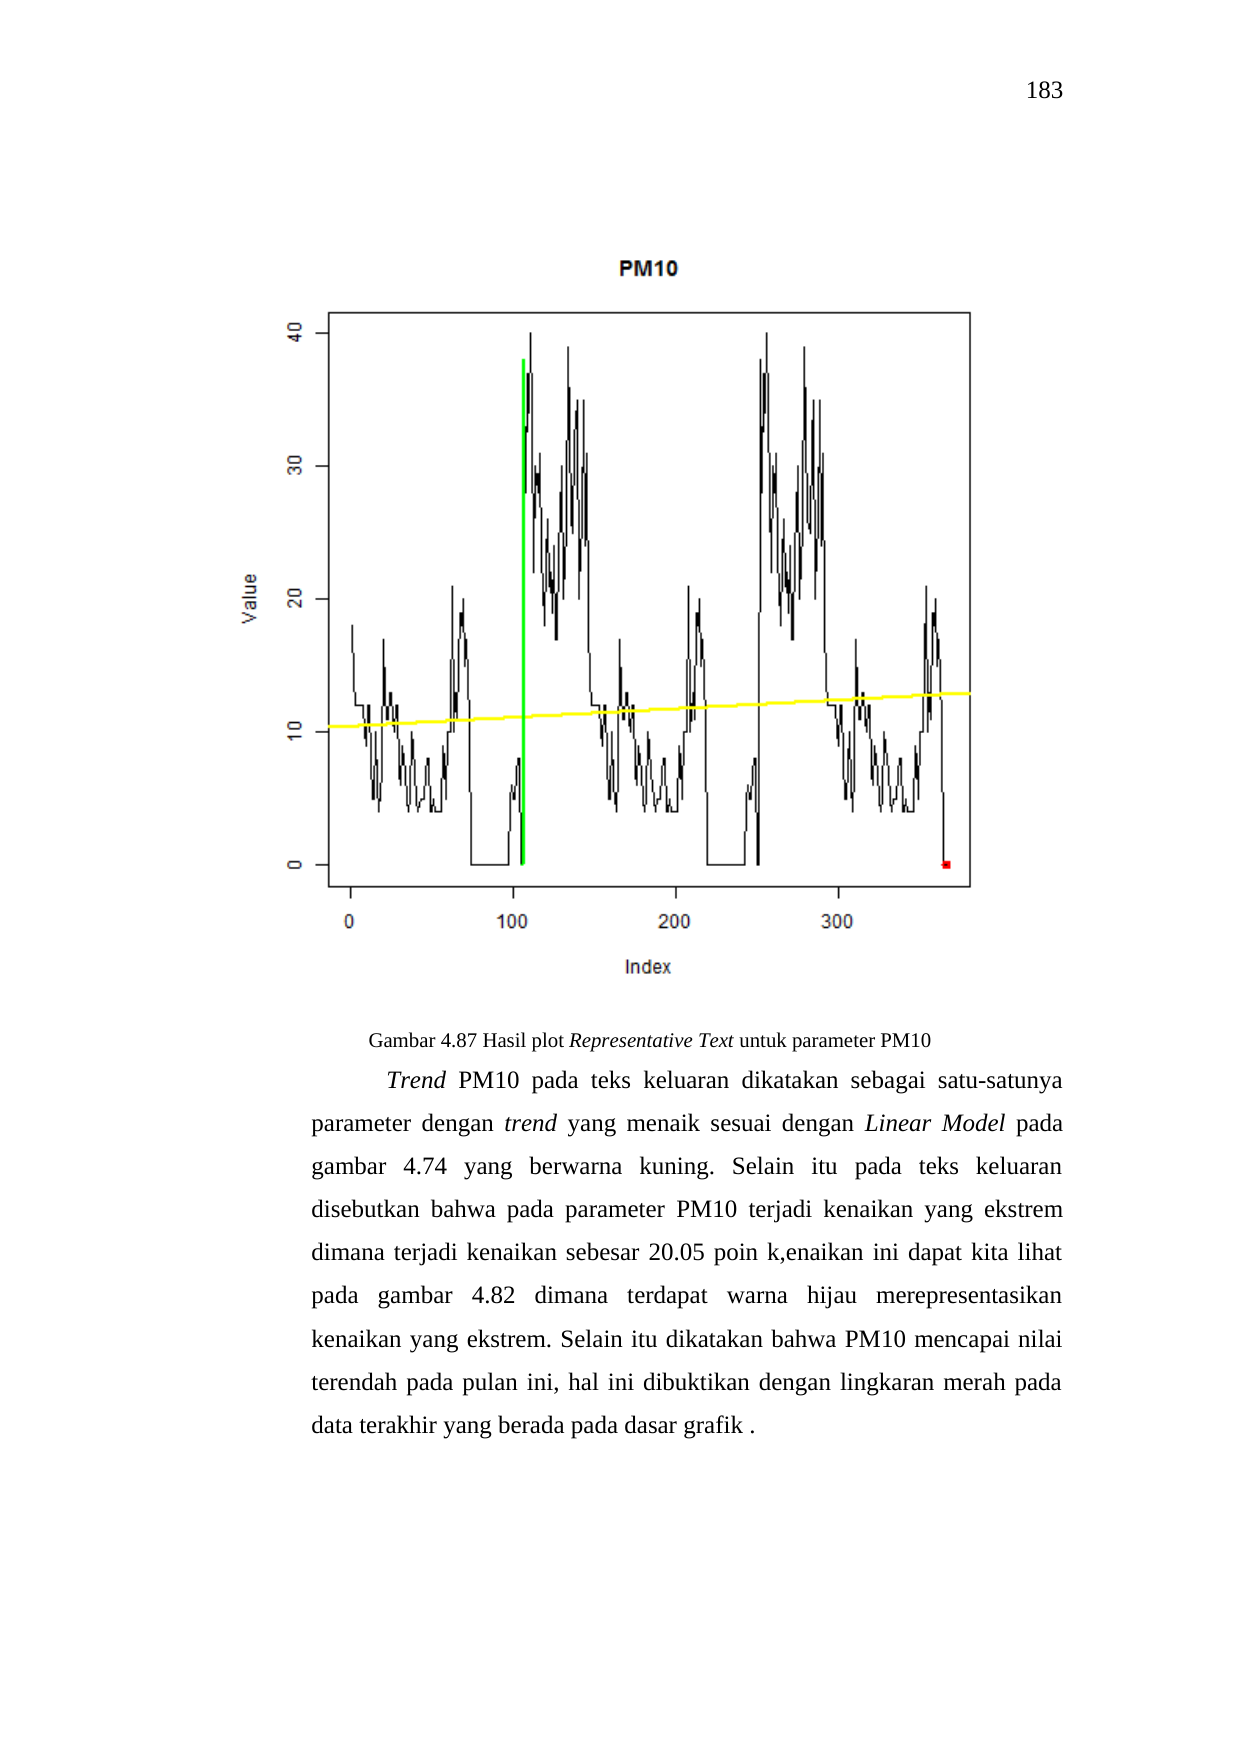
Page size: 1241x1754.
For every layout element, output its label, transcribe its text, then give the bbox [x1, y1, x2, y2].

text Trend PM10 pada teks keluaran dikatakan sebagai satu-satunya parameter dengan trend yang menaik sesuai dengan Linear Model pada gambar 4.74 yang berwarna kuning. Selain itu pada teks keluaran disebutkan bahwa pada parameter PM10 terjadi kenaikan yang ekstrem dimana terjadi kenaikan sebesar 20.05 poin k,enaikan ini dapat kita lihat pada gambar 4.82 dimana terdapat warna hijau merepresentasikan kenaikan yang ekstrem. Selain itu dikatakan bahwa PM10 mencapai nilai terendah pada pulan ini, hal ini dibuktikan dengan lingkaran merah pada data terakhir yang berada pada dasar grafik . [311, 1065, 1063, 1439]
picture [236, 220, 1018, 1002]
